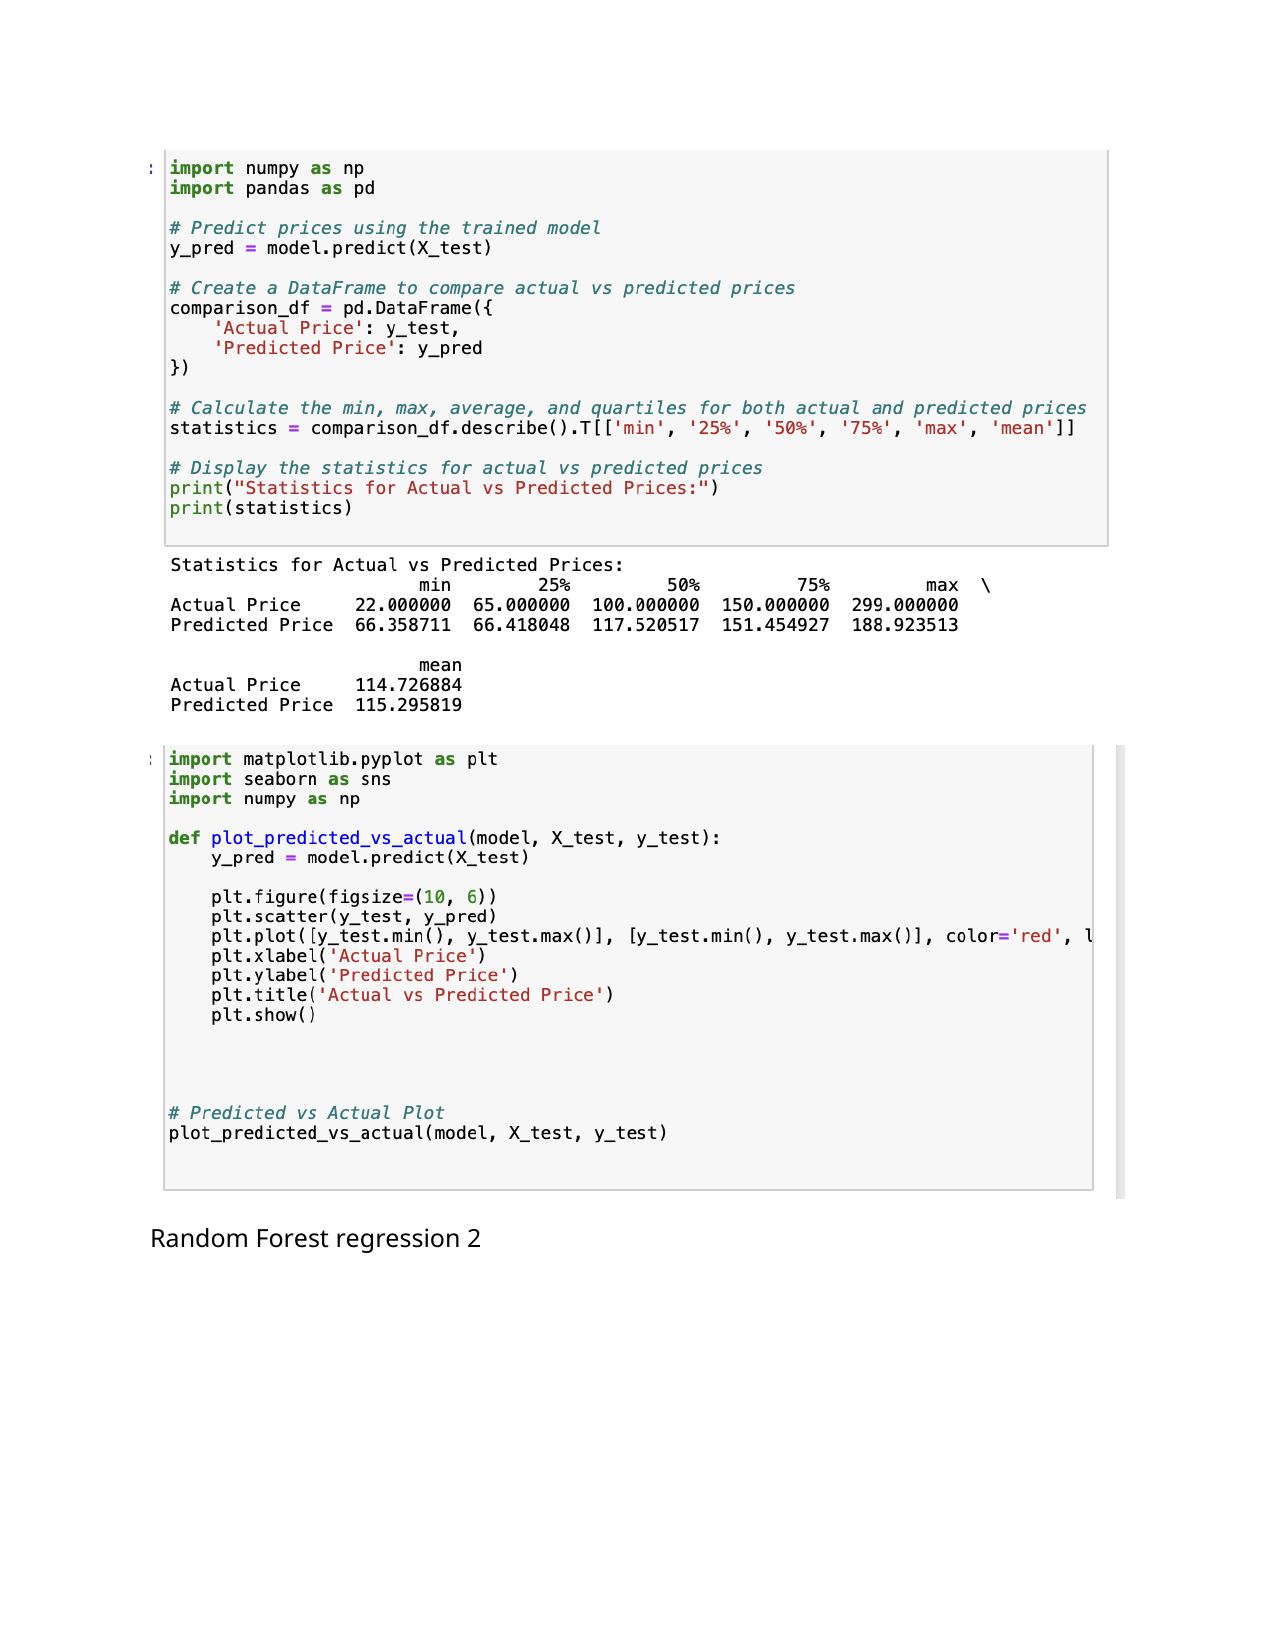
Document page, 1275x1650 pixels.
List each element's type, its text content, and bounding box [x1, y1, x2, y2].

picture [150, 745, 1125, 1199]
text Random Forest regression 2 [150, 1221, 1125, 1255]
picture [150, 150, 1125, 724]
